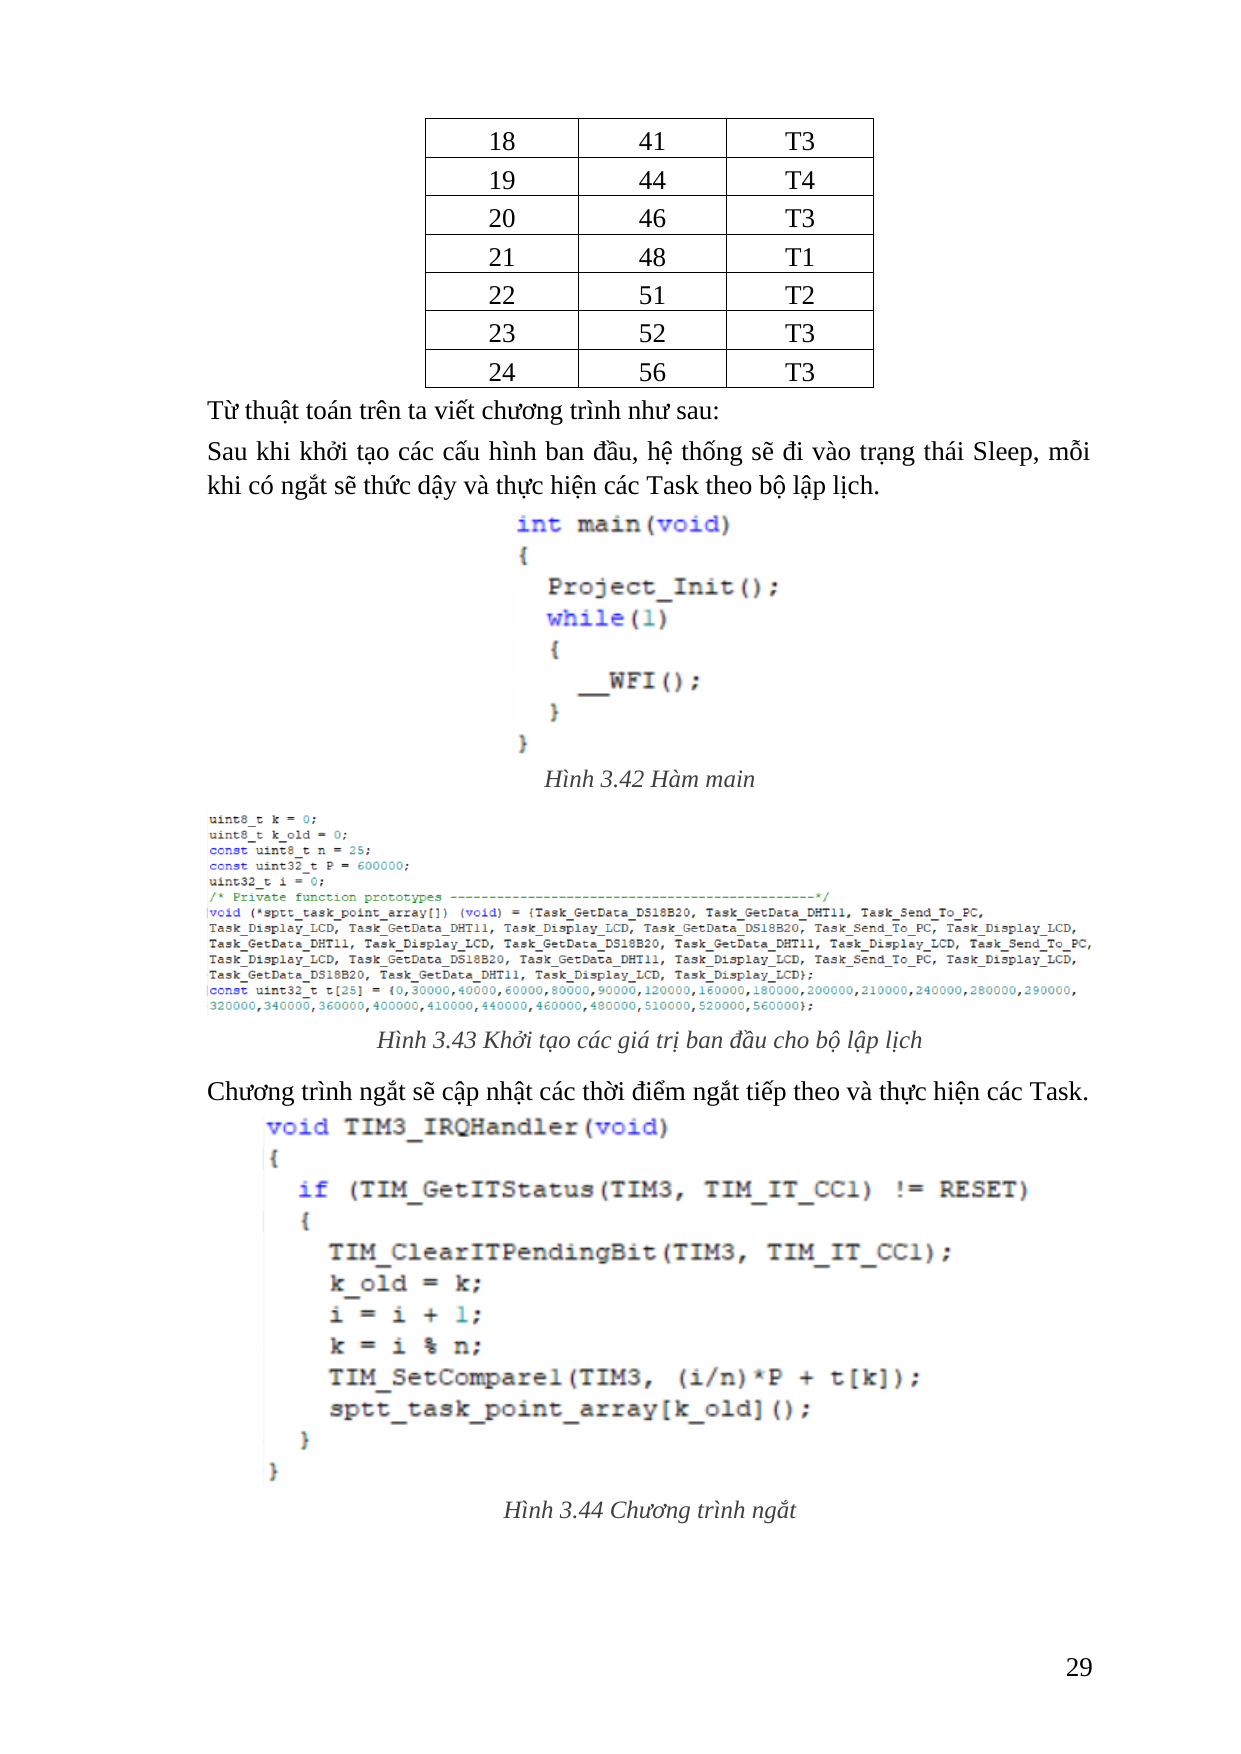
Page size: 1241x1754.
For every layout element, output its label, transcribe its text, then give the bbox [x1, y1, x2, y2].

table_cell 18 [426, 119, 578, 157]
table_cell 24 [426, 350, 578, 387]
table_cell 44 [579, 158, 726, 195]
table_cell 21 [426, 235, 578, 272]
picture [513, 509, 786, 755]
text Chương trình ngắt sẽ cập nhật các thời điểm ngắt tiếp theo và thực hiện các Task. [207, 1075, 1092, 1106]
table_cell 20 [426, 196, 578, 233]
table_cell 41 [579, 119, 726, 157]
table_cell T4 [727, 158, 873, 195]
table_cell T2 [727, 273, 873, 310]
table_cell T1 [727, 235, 873, 272]
table_cell T3 [727, 311, 873, 349]
table_cell 48 [579, 235, 726, 272]
table_cell T3 [727, 196, 873, 233]
table_cell 46 [579, 196, 726, 233]
table_cell 23 [426, 311, 578, 349]
text Sau khi khởi tạo các cấu hình ban đầu, hệ thống sẽ đi vào trạng thái Sleep, mỗi khi có ngắt sẽ thức dậy và thực hiện các Task theo bộ lập lịch. [207, 435, 1092, 500]
text Từ thuật toán trên ta viết chương trình như sau: [207, 394, 1092, 426]
picture [262, 1115, 1037, 1486]
table_cell 52 [579, 311, 726, 349]
table_cell 22 [426, 273, 578, 310]
table_cell 51 [579, 273, 726, 310]
picture [206, 813, 1093, 1016]
table_cell T3 [727, 119, 873, 157]
table_cell 19 [426, 158, 578, 195]
table_cell 56 [579, 350, 726, 387]
table_cell T3 [727, 350, 873, 387]
